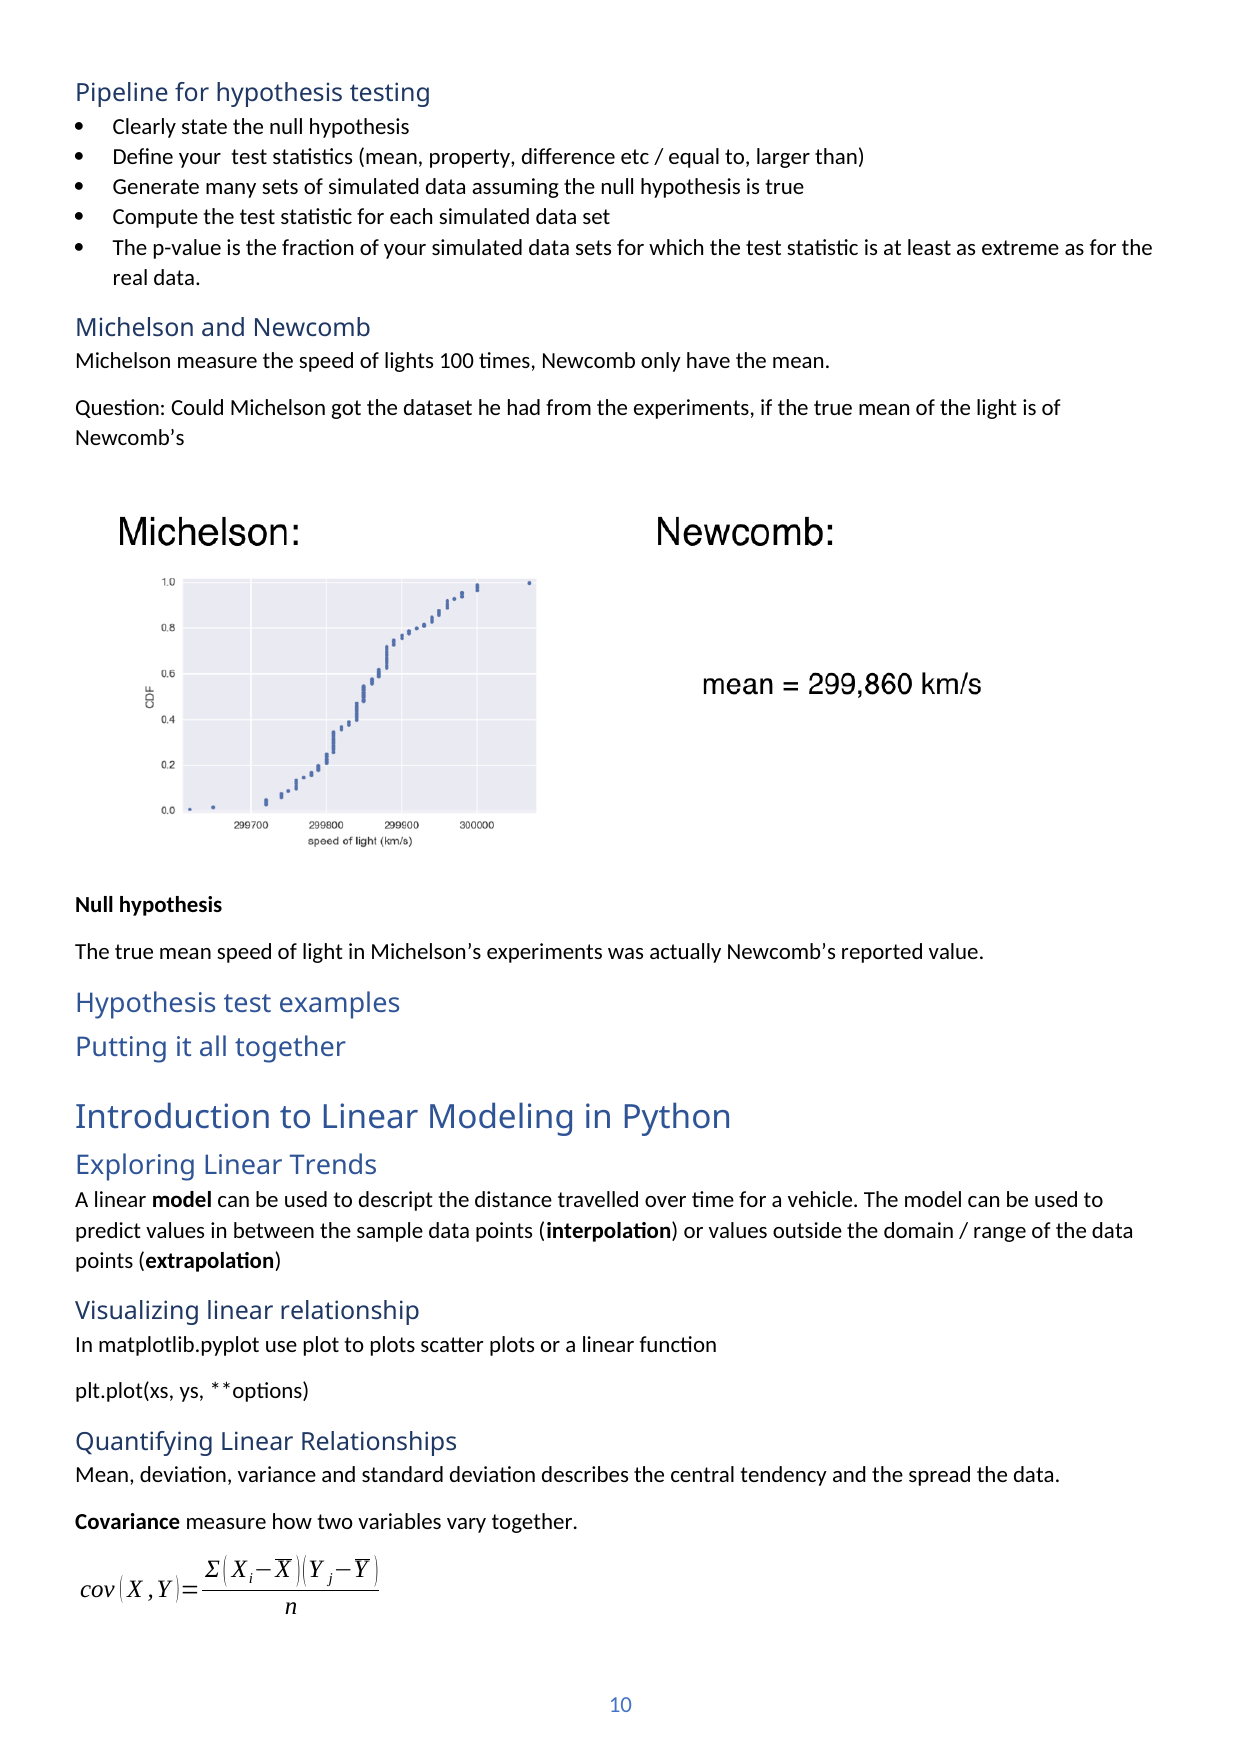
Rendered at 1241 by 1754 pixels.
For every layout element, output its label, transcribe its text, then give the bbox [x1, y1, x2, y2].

subtitle Pipeline for hypothesis testing [75, 75, 1165, 109]
list The p-value is the fraction of your simulated data sets for which the test statistic is at least as extreme as for the real data. [75, 233, 1165, 291]
subtitle Exploring Linear Trends [75, 1146, 1165, 1183]
subtitle Quantifying Linear Relationships [75, 1423, 1165, 1457]
text Null hypothesis [75, 890, 1165, 918]
text Question: Could Michelson got the dataset he had from the experiments, if the true mean of the light is of Newcomb’s [75, 393, 1165, 452]
text The true mean speed of light in Michelson’s experiments was actually Newcomb’s reported value. [75, 937, 1165, 965]
subtitle Hypothesis test examples [75, 984, 1165, 1021]
list Define your test statistics (mean, property, difference etc / equal to, larger than) [75, 142, 1165, 170]
text Mean, deviation, variance and standard deviation describes the central tendency and the spread the data. [75, 1460, 1165, 1488]
list Clearly state the null hypothesis [75, 112, 1165, 140]
text In matplotlib.pyplot use plot to plots scatter plots or a linear function [75, 1330, 1165, 1358]
text plt.plot(xs, ys, **options) [75, 1377, 1165, 1404]
subtitle Putting it all together [75, 1028, 1165, 1065]
subtitle Introduction to Linear Modeling in Python [75, 1093, 1165, 1138]
text Michelson measure the speed of lights 100 times, Newcomb only have the mean. [75, 346, 1165, 374]
list Generate many sets of simulated data assuming the null hypothesis is true [75, 172, 1165, 200]
picture [75, 470, 1098, 872]
text A linear model can be used to descript the distance travelled over time for a vehicle. The model can be used to predict values in between the sample data points (interpolation) or values outside the domain / range of the data points (extrapolation) [75, 1186, 1165, 1274]
text Covariance measure how two variables vary together. [75, 1507, 1165, 1535]
subtitle Michelson and Newcomb [75, 310, 1165, 344]
list Compute the test statistic for each simulated data set [75, 202, 1165, 230]
subtitle Visualizing linear relationship [75, 1293, 1165, 1327]
